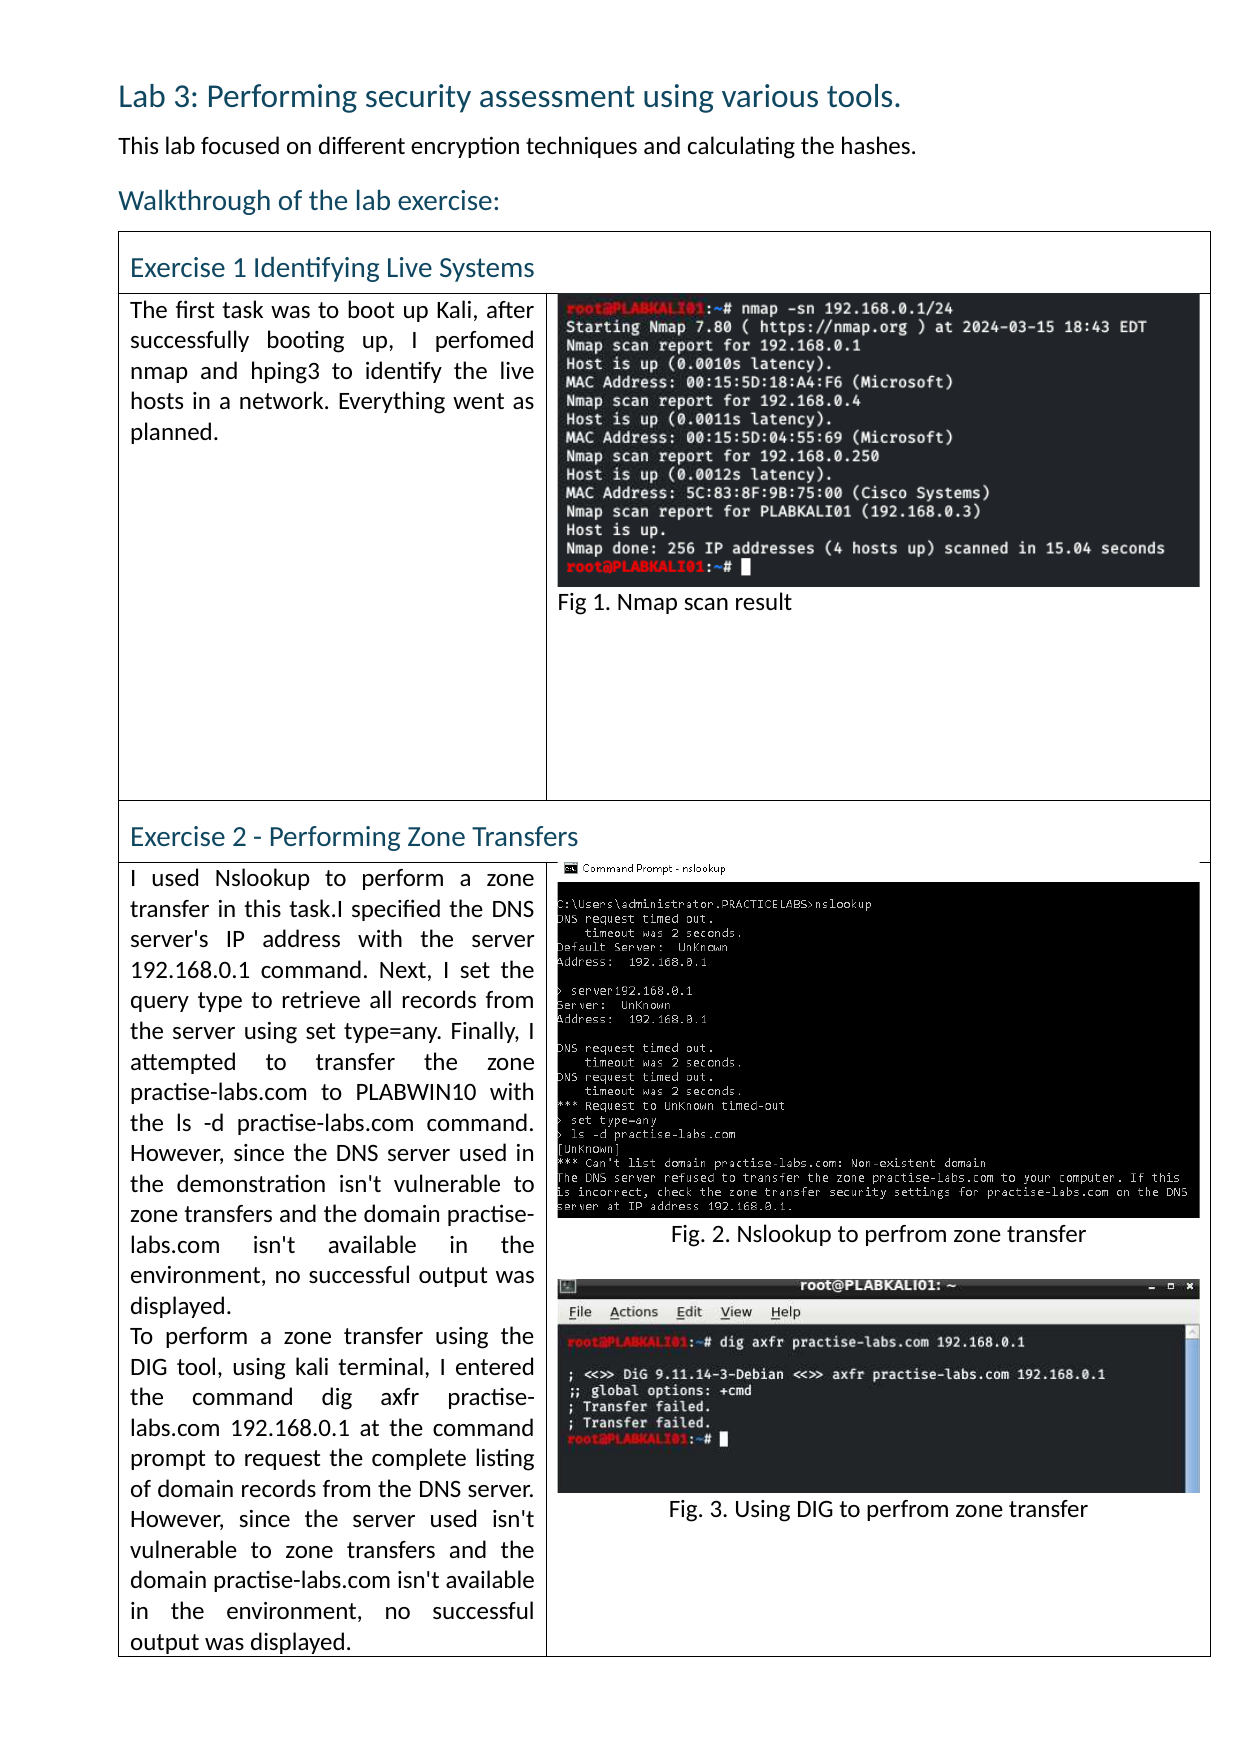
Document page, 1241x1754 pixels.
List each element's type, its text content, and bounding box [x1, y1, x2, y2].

table_cell The first task was to boot up Kali, after successfully booting up, I perfomed nmap and hping3 to identify the live hosts in a network. Everything went as planned. [119, 294, 546, 800]
table_cell Fig 1. Nmap scan result [547, 294, 1210, 800]
subtitle Lab 3: Performing security assessment using various tools. [118, 75, 1165, 116]
picture [557, 293, 1200, 587]
table_cell I used Nslookup to perform a zone transfer in this task.I specified the DNS server's IP address with the server 192.168.0.1 command. Next, I set the query type to retrieve all records from the server using set type=any. Finally, I attempted to transfer the zone practise-labs.com to PLABWIN10 with the ls -d practise-labs.com command. However, since the DNS server used in the demonstration isn't vulnerable to zone transfers and the domain practise-labs.com isn't available in the environment, no successful output was displayed. To perform a zone transfer using the DIG tool, using kali terminal, I entered the command dig axfr practise-labs.com 192.168.0.1 at the command prompt to request the complete listing of domain records from the DNS server. However, since the server used isn't vulnerable to zone transfers and the domain practise-labs.com isn't available in the environment, no successful output was displayed. [119, 863, 546, 1656]
table_cell Fig. 2. Nslookup to perfrom zone transfer Fig. 3. Using DIG to perfrom zone transfer [547, 863, 1210, 1656]
table_cell Exercise 2 - Performing Zone Transfers [119, 801, 1210, 862]
picture [557, 1279, 1200, 1493]
picture [557, 862, 1200, 1218]
table_header Exercise 1 Identifying Live Systems [119, 232, 1210, 293]
text This lab focused on different encryption techniques and calculating the hashes. [118, 130, 1165, 161]
subtitle Walkthrough of the lab exercise: [118, 182, 1165, 217]
